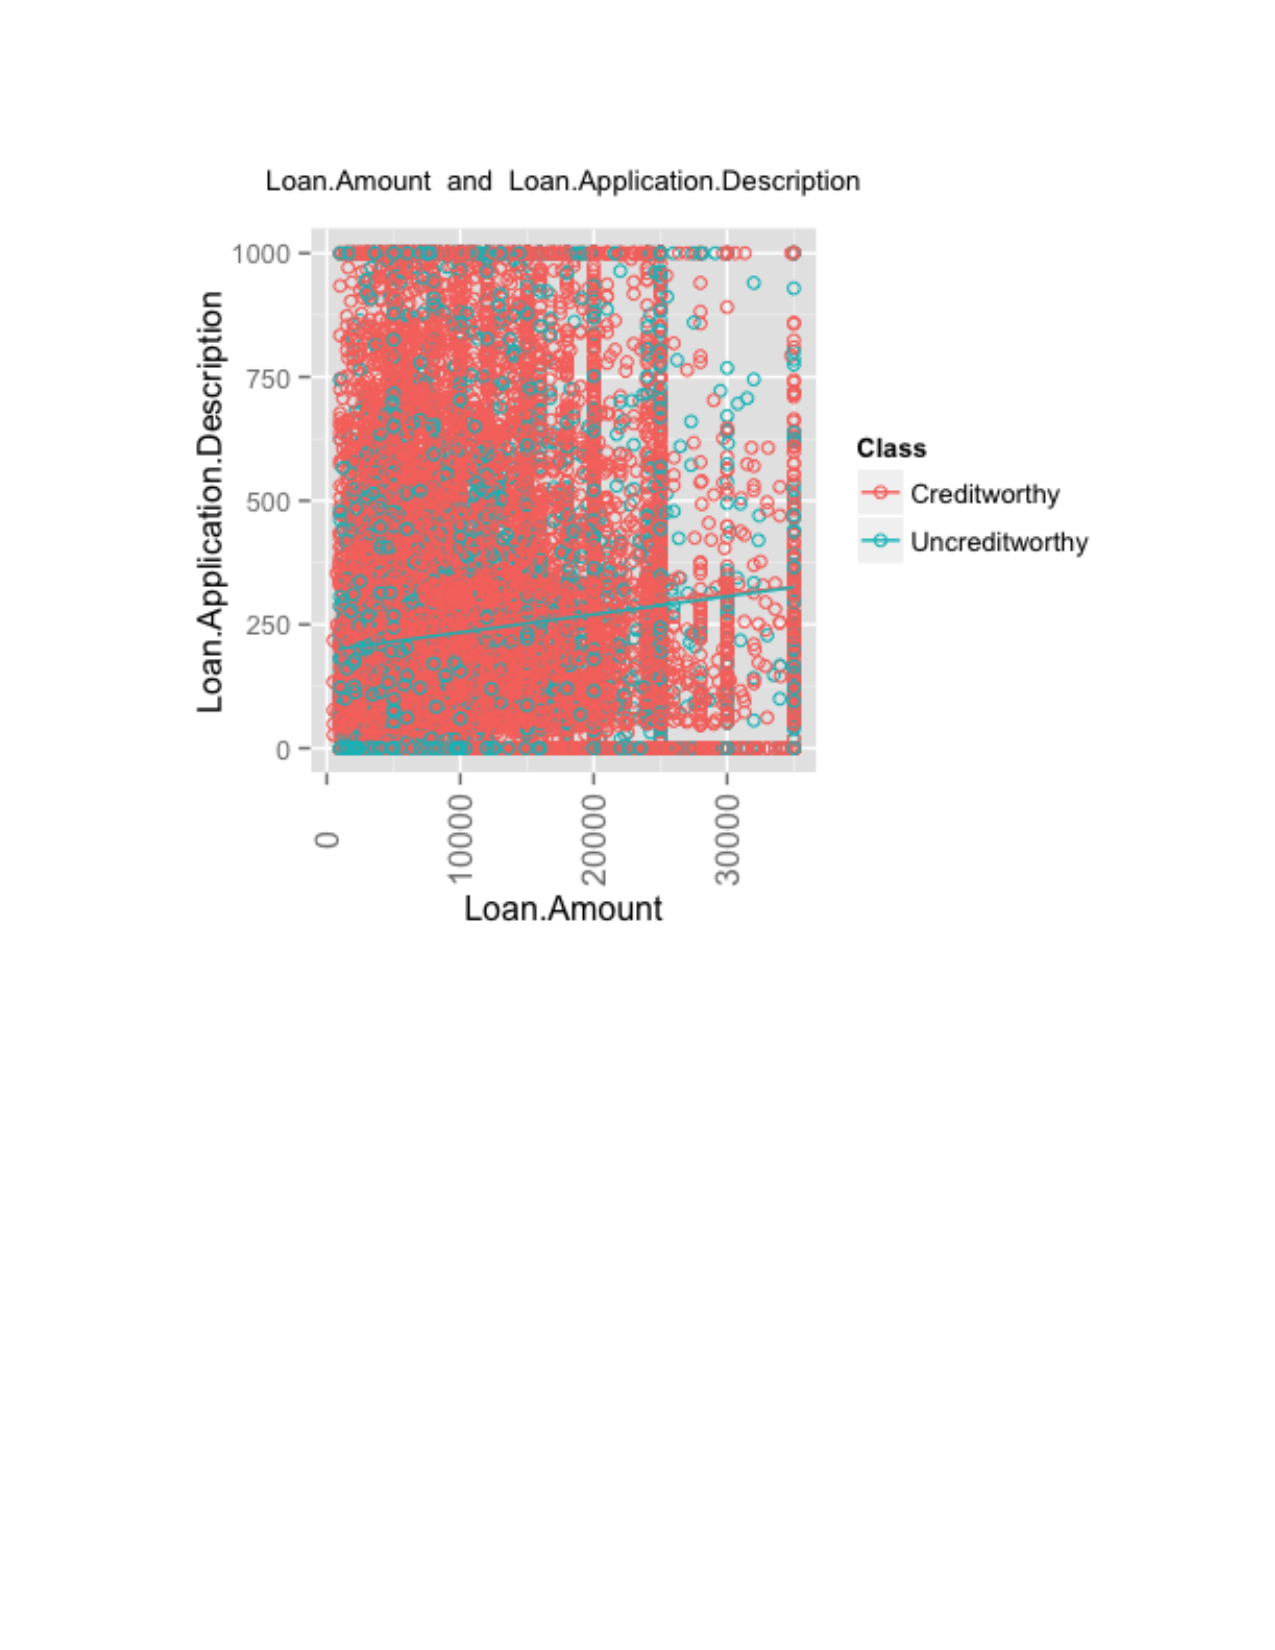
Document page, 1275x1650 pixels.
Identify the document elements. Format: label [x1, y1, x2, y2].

picture [168, 150, 1169, 950]
